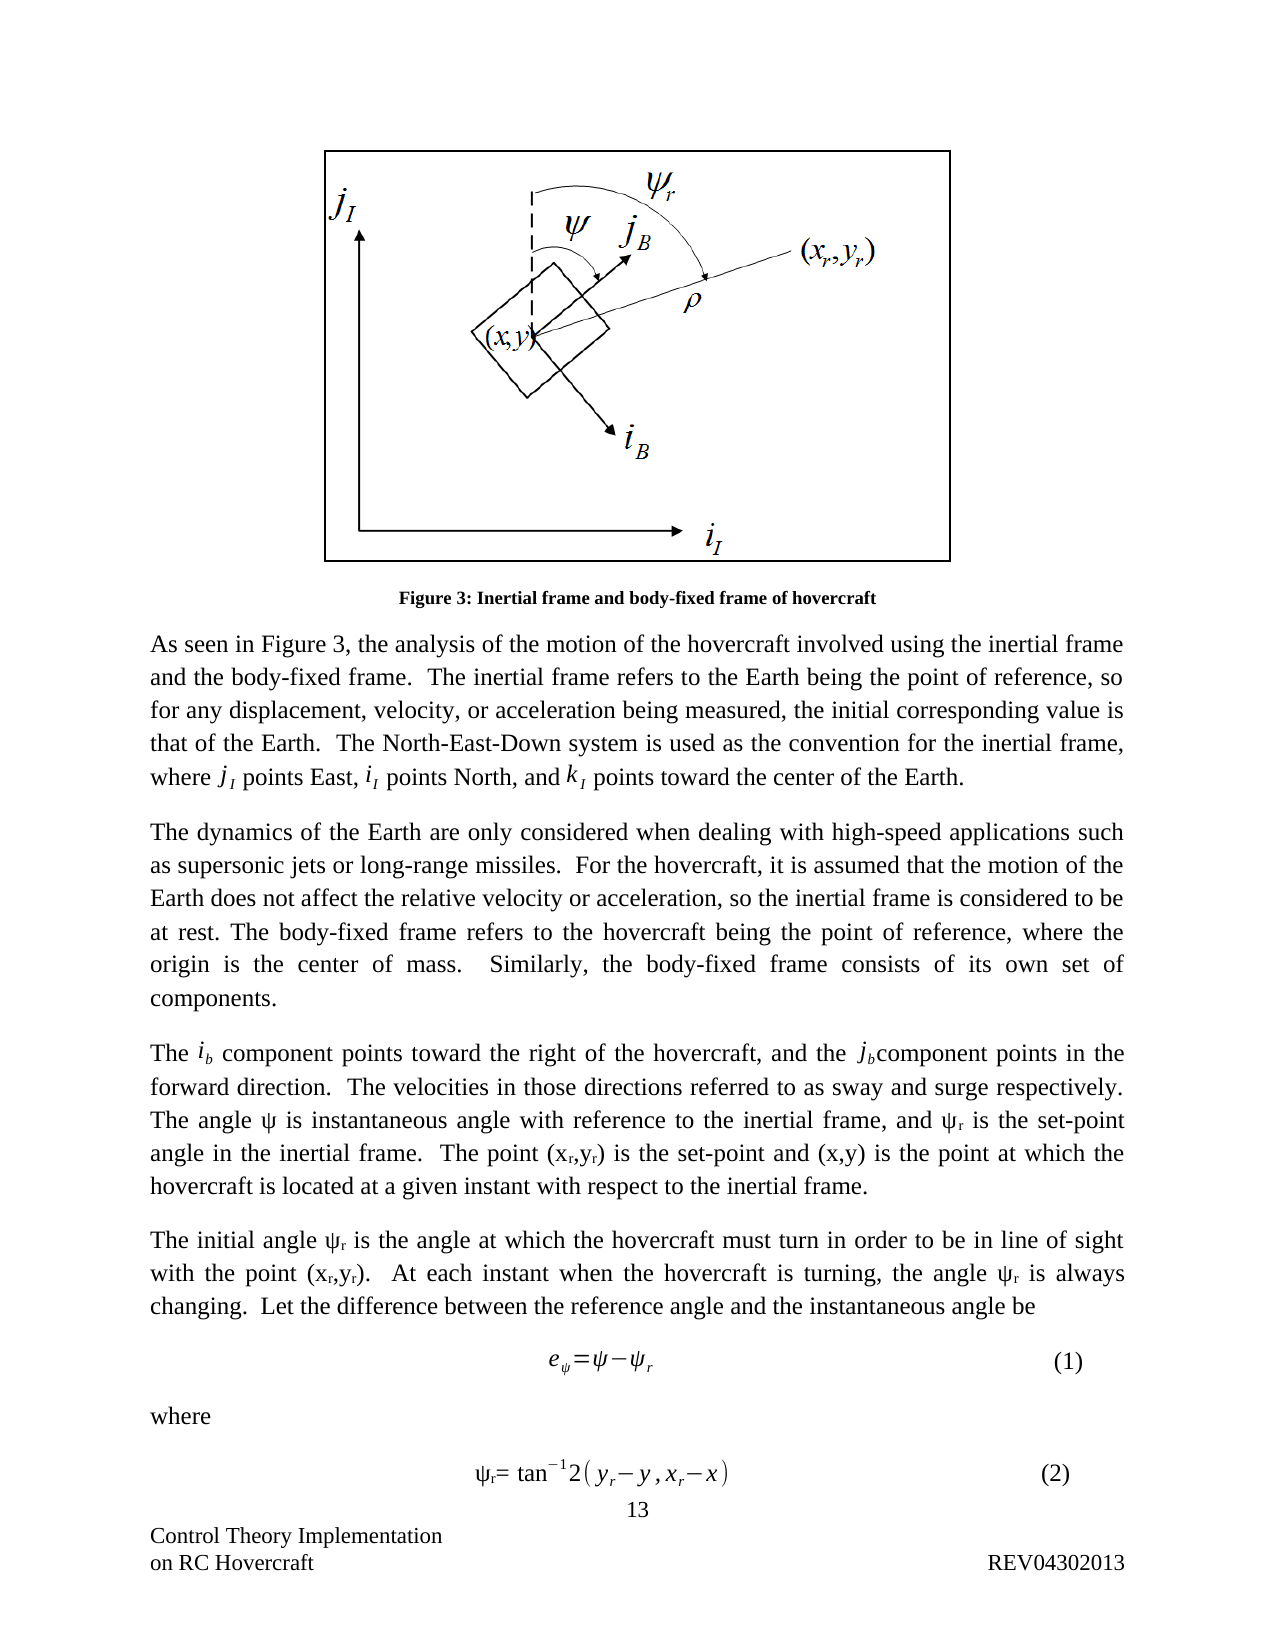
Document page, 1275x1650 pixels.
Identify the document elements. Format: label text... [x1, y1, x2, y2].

picture [326, 152, 949, 560]
text The component points toward the right of the hovercraft, and the component points in the forward direction. The velocities in those directions referred to as sway and surge respectively. The angle ψ is instantaneous angle with reference to the inertial frame, and ψr is the set-point angle in the inertial frame. The point (xr,yr) is the set-point and (x,y) is the point at which the hovercraft is located at a given instant with respect to the inertial frame. [150, 1036, 1125, 1200]
text The initial angle ψr is the angle at which the hovercraft must turn in order to be in line of sight with the point (xr,yr). At each instant when the hovercraft is turning, the angle ψr is always changing. Let the difference between the reference angle and the instantaneous angle be [150, 1225, 1125, 1320]
text where [150, 1401, 1125, 1430]
text Figure 3: Inertial frame and body-fixed frame of hovercraft [150, 587, 1125, 608]
text ψr= (2) [150, 1455, 1125, 1490]
text As seen in Figure 3, the analysis of the motion of the hovercraft involved using the inertial frame and the body-fixed frame. The inertial frame refers to the Earth being the point of reference, so for any displacement, velocity, or acceleration being measured, the initial corresponding value is that of the Earth. The North-East-Down system is used as the convention for the inertial frame, where points East, points North, and points toward the center of the Earth. [150, 629, 1125, 792]
text The dynamics of the Earth are only considered when dealing with high-speed applications such as supersonic jets or long-range missiles. For the hovercraft, it is assumed that the motion of the Earth does not affect the relative velocity or acceleration, so the inertial frame is considered to be at rest. The body-fixed frame refers to the hovercraft being the point of reference, where the origin is the center of mass. Similarly, the body-fixed frame consists of its own set of components. [150, 817, 1125, 1011]
text (1) [150, 1345, 1125, 1376]
